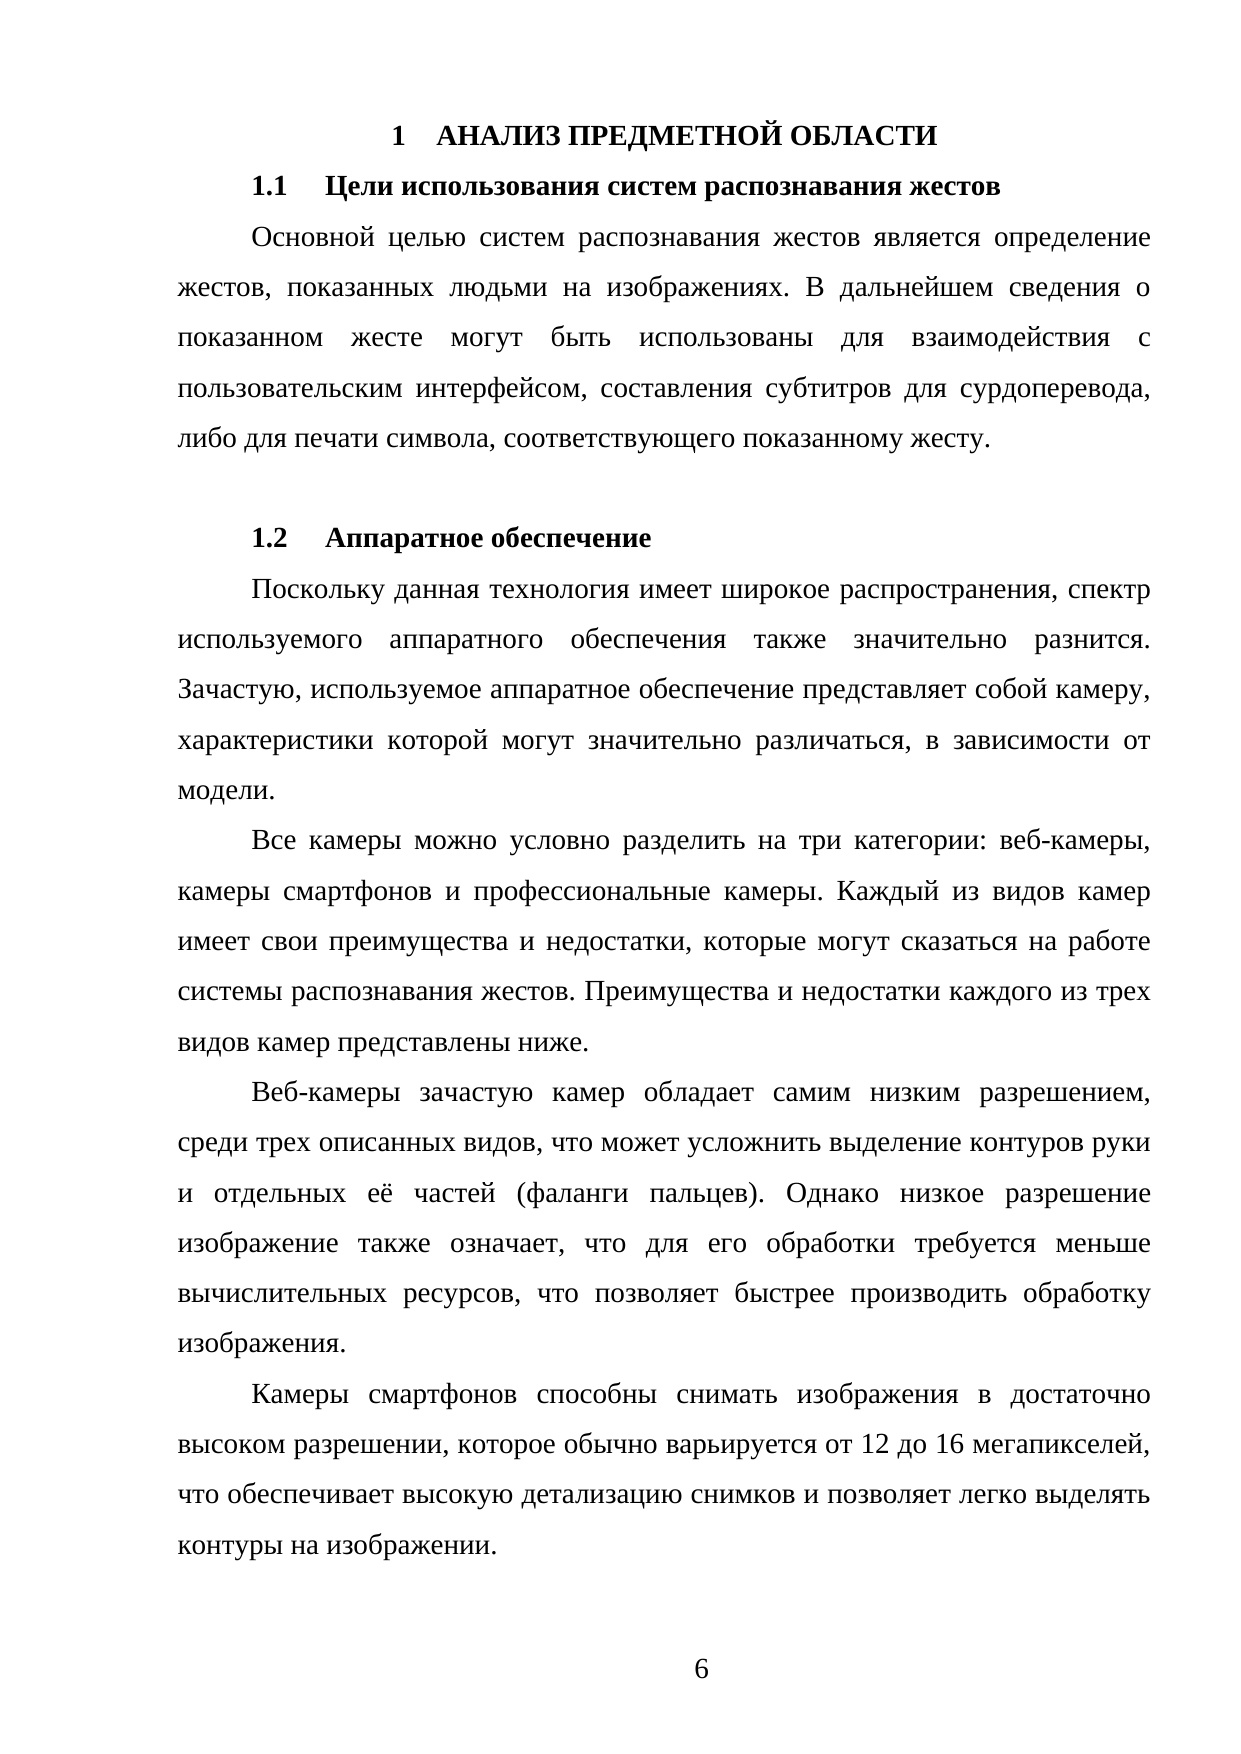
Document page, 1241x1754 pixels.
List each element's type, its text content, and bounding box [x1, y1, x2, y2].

text Все камеры можно условно разделить на три категории: веб-камеры, камеры смартфонов и профессиональные камеры. Каждый из видов камер имеет свои преимущества и недостатки, которые могут сказаться на работе системы распознавания жестов. Преимущества и недостатки каждого из трех видов камер представлены ниже. [177, 822, 1152, 1057]
text Камеры смартфонов способны снимать изображения в достаточно высоком разрешении, которое обычно варьируется от 12 до 16 мегапикселей, что обеспечивает высокую детализацию снимков и позволяет легко выделять контуры на изображении. [177, 1376, 1152, 1560]
subtitle Аппаратное обеспечение [251, 521, 1152, 554]
text Веб-камеры зачастую камер обладает самим низким разрешением, среди трех описанных видов, что может усложнить выделение контуров руки и отдельных её частей (фаланги пальцев). Однако низкое разрешение изображение также означает, что для его обработки требуется меньше вычислительных ресурсов, что позволяет быстрее производить обработку изображения. [177, 1074, 1152, 1359]
subtitle АНАЛИЗ ПРЕДМЕТНОЙ ОБЛАСТИ [177, 118, 1152, 152]
text Поскольку данная технология имеет широкое распространения, спектр используемого аппаратного обеспечения также значительно разнится. Зачастую, используемое аппаратное обеспечение представляет собой камеру, характеристики которой могут значительно различаться, в зависимости от модели. [177, 571, 1152, 806]
text Основной целью систем распознавания жестов является определение жестов, показанных людьми на изображениях. В дальнейшем сведения о показанном жесте могут быть использованы для взаимодействия с пользовательским интерфейсом, составления субтитров для сурдоперевода, либо для печати символа, соответствующего показанному жесту. [177, 219, 1152, 453]
subtitle Цели использования систем распознавания жестов [251, 168, 1152, 202]
